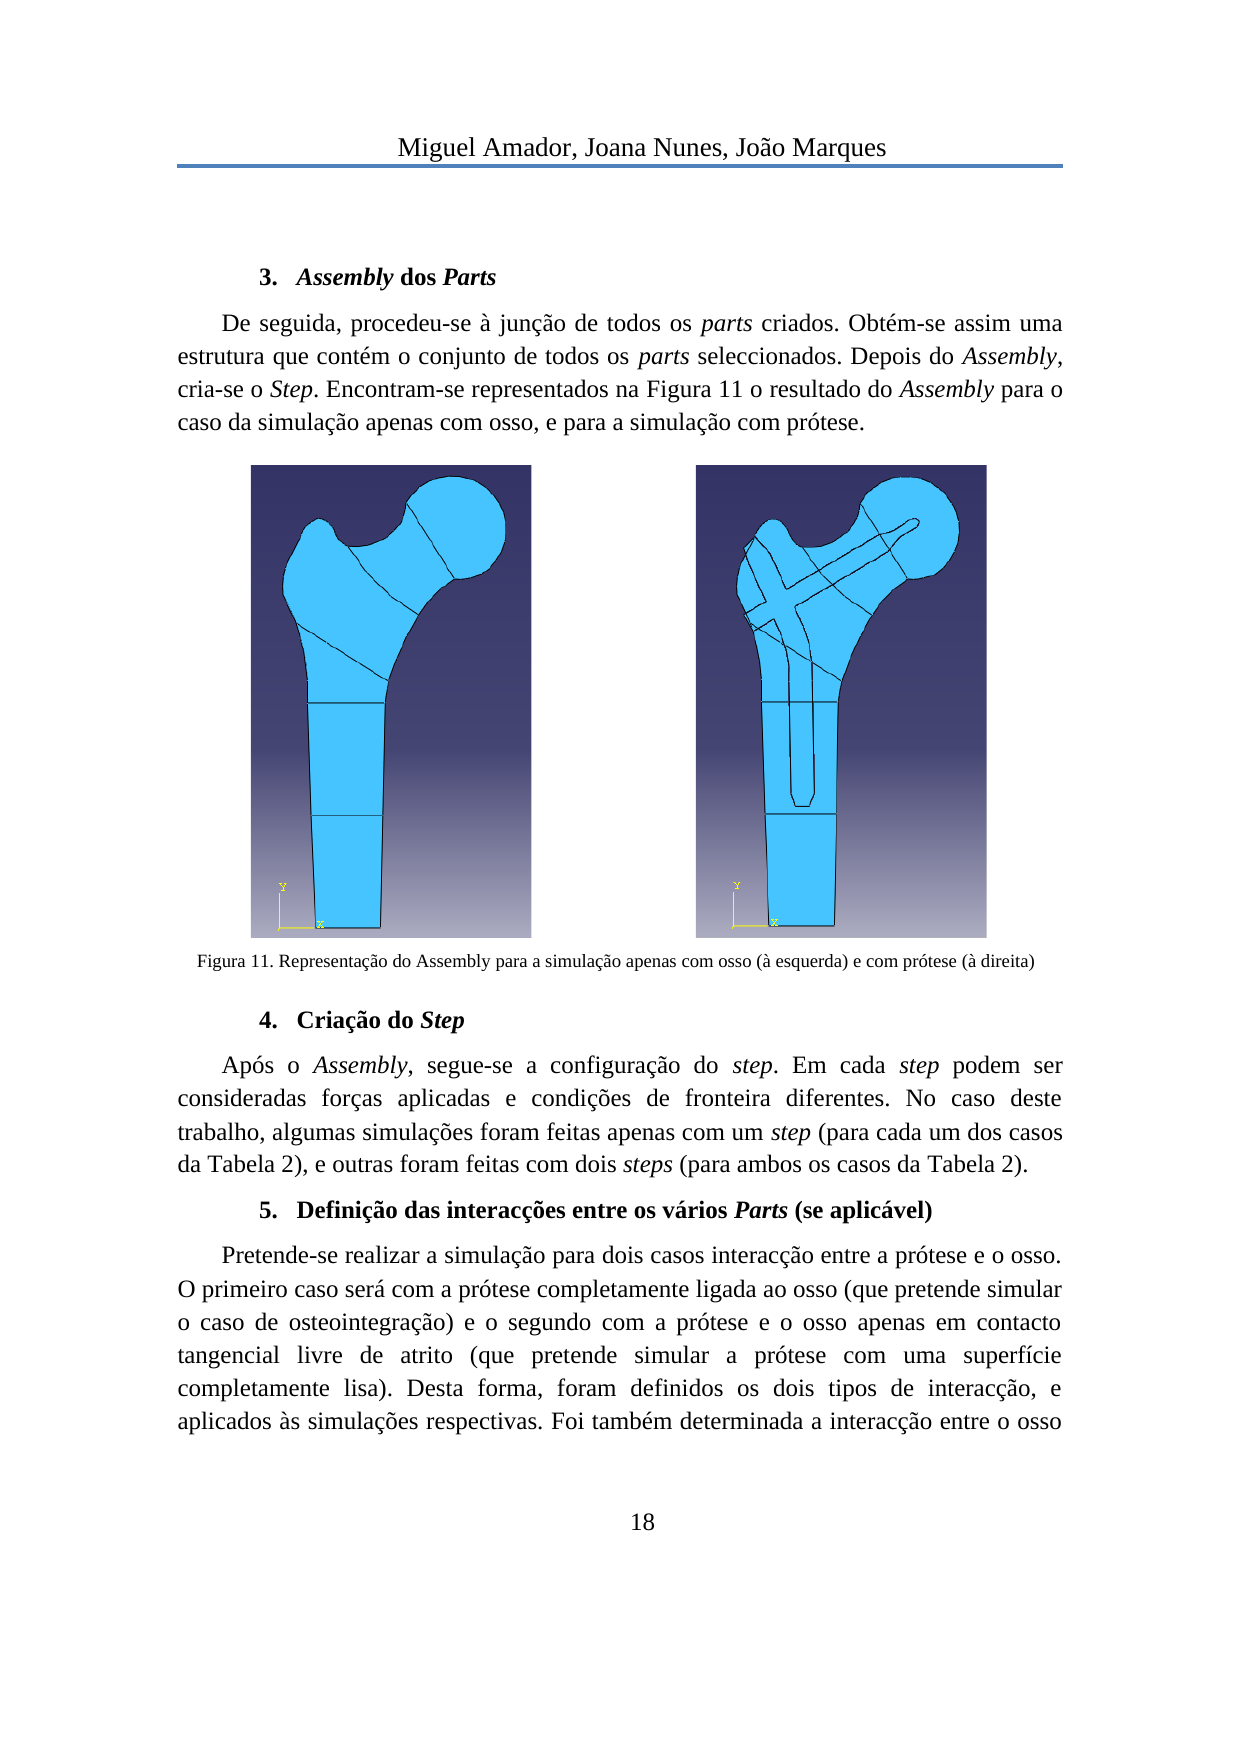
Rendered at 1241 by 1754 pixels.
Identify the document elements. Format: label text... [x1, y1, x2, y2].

picture [250, 465, 532, 938]
table_cell Figura 11. Representação do Assembly para a simulação apenas com osso (à esquerda) e com prótese (à direita) [166, 950, 1066, 992]
list Criação do Step [259, 1005, 1063, 1034]
table_header [166, 453, 616, 950]
table_header [616, 453, 1066, 950]
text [177, 1241, 1063, 1434]
list Definição das interacções entre os vários Parts (se aplicável) [259, 1195, 1063, 1224]
text De seguida, procedeu-se à junção de todos os parts criados. Obtém-se assim uma estrutura que contém o conjunto de todos os parts seleccionados. Depois do Assembly, cria-se o Step. Encontram-se representados na Figura 11 o resultado do Assembly para o caso da simulação apenas com osso, e para a simulação com prótese. [177, 308, 1063, 436]
list Assembly dos Parts [259, 262, 1063, 291]
text Após o Assembly, segue-se a configuração do step. Em cada step podem ser consideradas forças aplicadas e condições de fronteira diferentes. No caso deste trabalho, algumas simulações foram feitas apenas com um step (para cada um dos casos da Tabela 2), e outras foram feitas com dois steps (para ambos os casos da Tabela 2). [177, 1051, 1063, 1178]
picture [695, 465, 987, 938]
